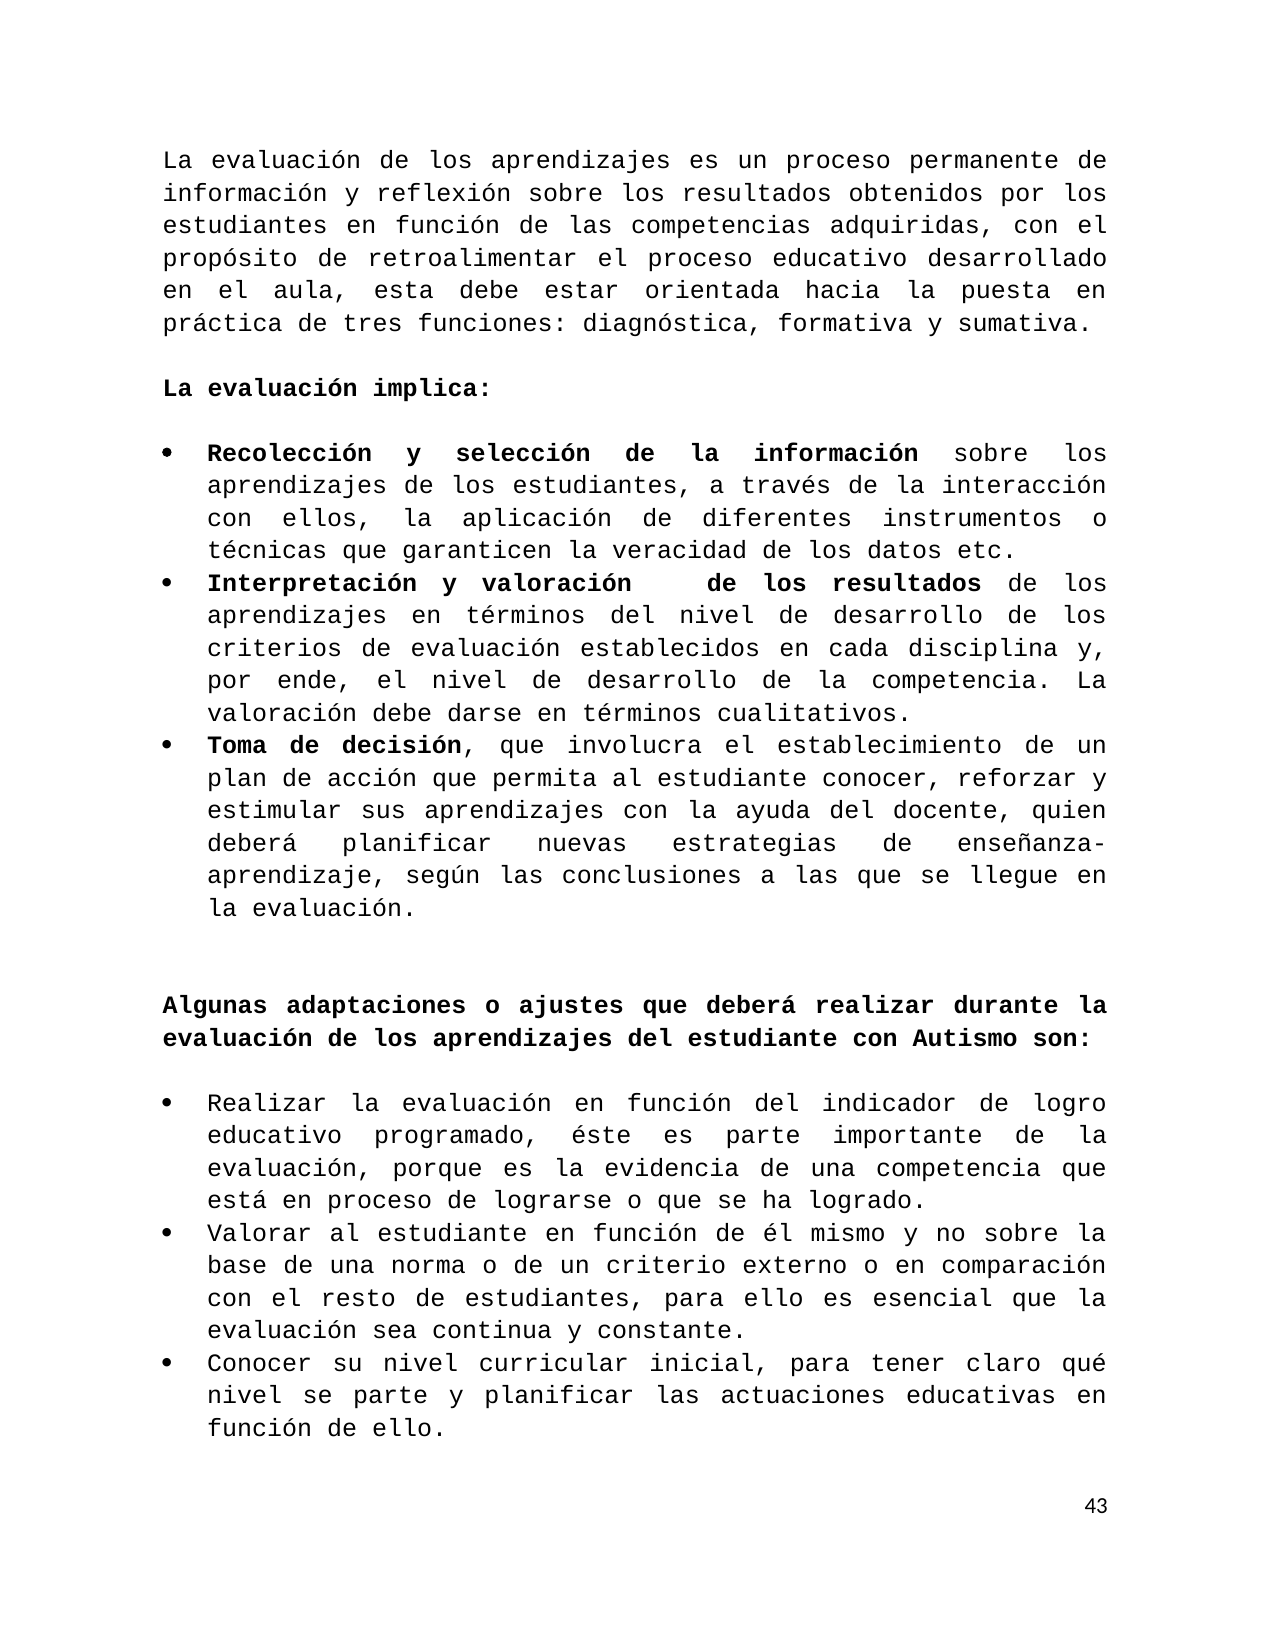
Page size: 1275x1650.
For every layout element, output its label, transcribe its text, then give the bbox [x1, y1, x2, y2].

text Algunas adaptaciones o ajustes que deberá realizar durante la evaluación de los aprendizajes del estudiante con Autismo son: [162, 993, 1107, 1053]
list Conocer su nivel curricular inicial, para tener claro qué nivel se parte y planificar las actuaciones educativas en función de ello. [162, 1350, 1107, 1443]
list Realizar la evaluación en función del indicador de logro educativo programado, éste es parte importante de la evaluación, porque es la evidencia de una competencia que está en proceso de lograrse o que se ha logrado. [162, 1090, 1107, 1216]
text La evaluación implica: [162, 375, 1107, 403]
list Recolección y selección de la información sobre los aprendizajes de los estudiantes, a través de la interacción con ellos, la aplicación de diferentes instrumentos o técnicas que garanticen la veracidad de los datos etc. [162, 440, 1107, 566]
text La evaluación de los aprendizajes es un proceso permanente de información y reflexión sobre los resultados obtenidos por los estudiantes en función de las competencias adquiridas, con el propósito de retroalimentar el proceso educativo desarrollado en el aula, esta debe estar orientada hacia la puesta en práctica de tres funciones: diagnóstica, formativa y sumativa. [162, 148, 1107, 338]
list Valorar al estudiante en función de él mismo y no sobre la base de una norma o de un criterio externo o en comparación con el resto de estudiantes, para ello es esencial que la evaluación sea continua y constante. [162, 1220, 1107, 1346]
list Interpretación y valoración de los resultados de los aprendizajes en términos del nivel de desarrollo de los criterios de evaluación establecidos en cada disciplina y, por ende, el nivel de desarrollo de la competencia. La valoración debe darse en términos cualitativos. [162, 570, 1107, 728]
list Toma de decisión, que involucra el establecimiento de un plan de acción que permita al estudiante conocer, reforzar y estimular sus aprendizajes con la ayuda del docente, quien deberá planificar nuevas estrategias de enseñanza-aprendizaje, según las conclusiones a las que se llegue en la evaluación. [162, 733, 1107, 923]
